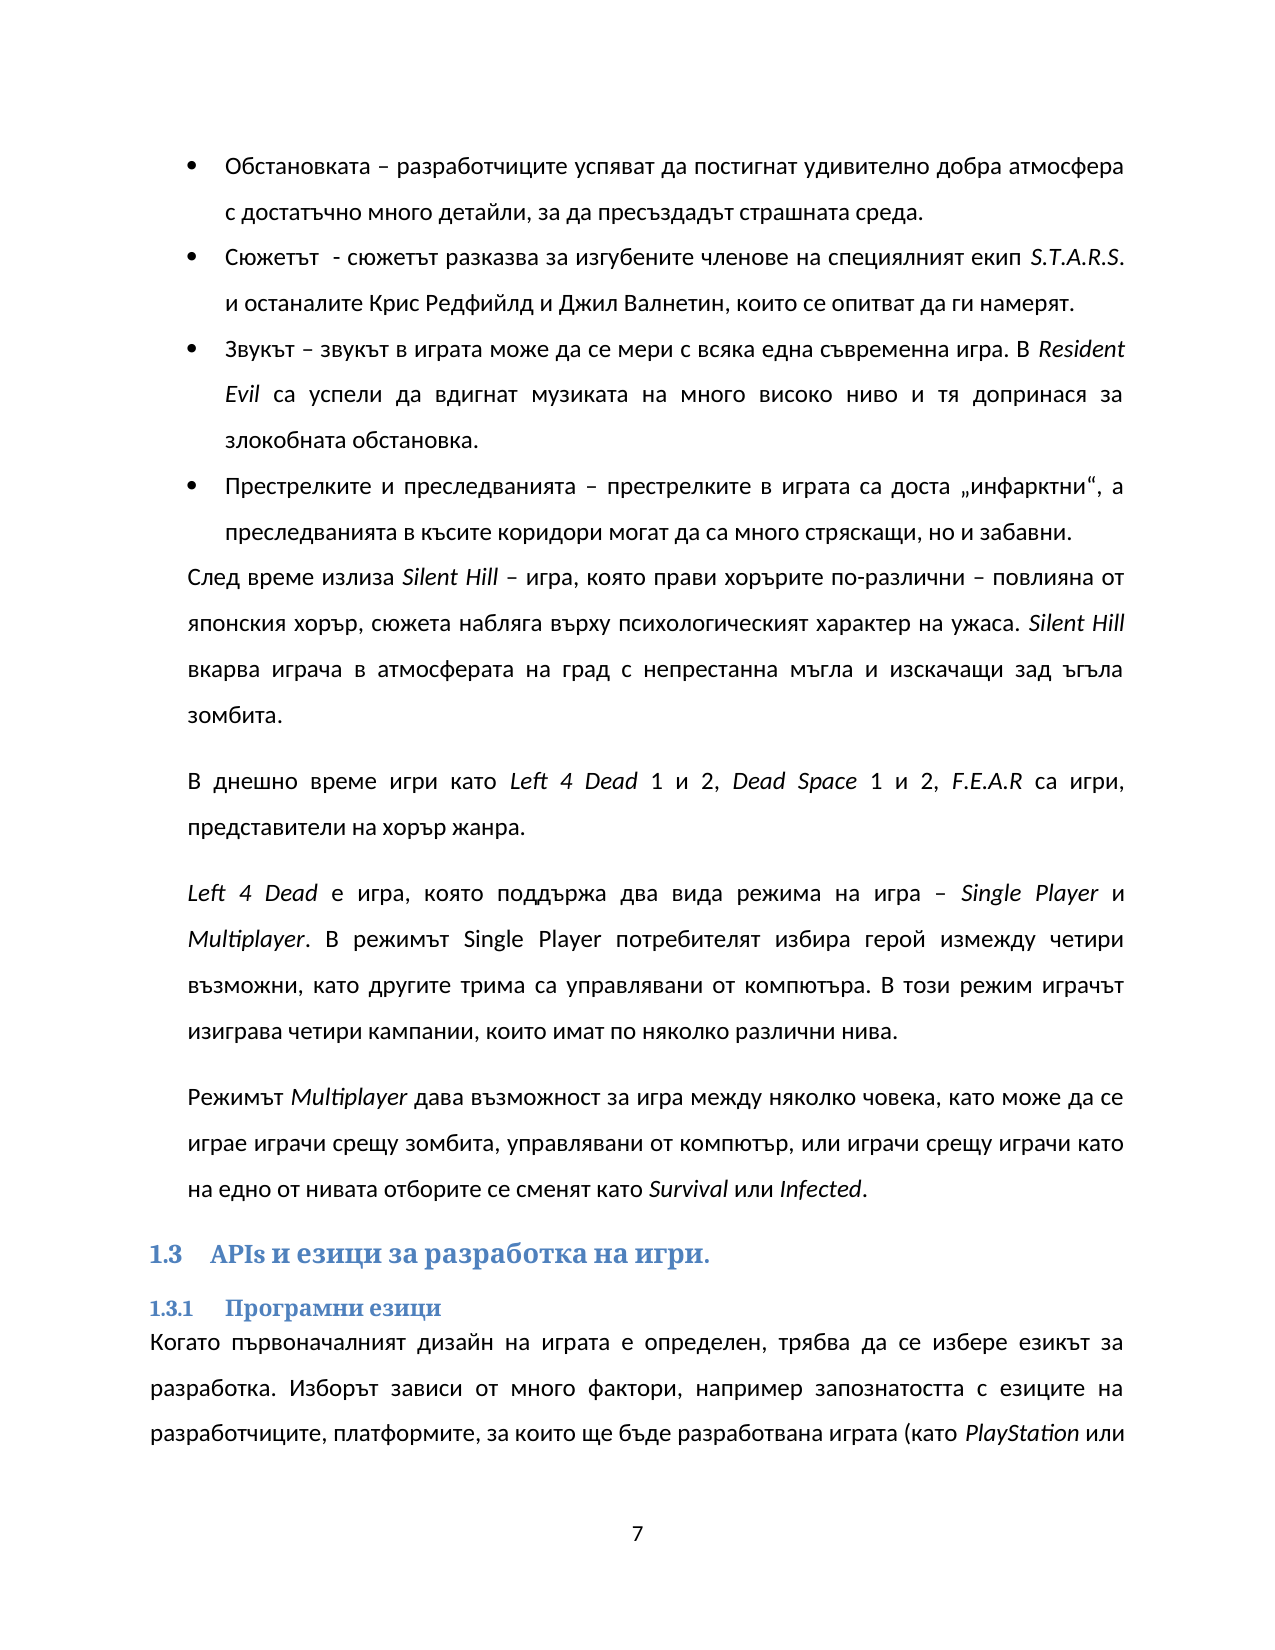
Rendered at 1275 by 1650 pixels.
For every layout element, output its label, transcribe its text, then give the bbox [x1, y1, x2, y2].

text Left 4 Dead е игра, която поддържа два вида режима на игра – Single Player и Multiplayer. В режимът Single Player потребителят избира герой измежду четири възможни, като другите трима са управлявани от компютъра. В този режим играчът изиграва четири кампании, които имат по няколко различни нива. [187, 878, 1125, 1045]
list Сюжетът - сюжетът разказва за изгубените членове на специялният екип S.T.A.R.S. и останалите Крис Редфийлд и Джил Валнетин, които се опитват да ги намерят. [187, 241, 1125, 318]
subtitle Програмни езици [150, 1296, 1125, 1322]
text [150, 1326, 1125, 1448]
list Обстановката – разработчиците успяват да постигнат удивително добра атмосфера с достатъчно много детайли, за да пресъздадът страшната среда. [187, 150, 1125, 226]
text В днешно време игри като Left 4 Dead 1 и 2, Dead Space 1 и 2, F.E.A.R са игри, представители на хорър жанра. [187, 765, 1125, 842]
text Режимът Multiplayer дава възможност за игра между няколко човека, като може да се играе играчи срещу зомбита, управлявани от компютър, или играчи срещу играчи като на едно от нивата отборите се сменят като Survival или Infected. [187, 1081, 1125, 1203]
list Звукът – звукът в играта може да се мери с всяка една съвременна игра. В Resident Evil са успели да вдигнат музиката на много високо ниво и тя допринася за злокобната обстановка. [187, 333, 1125, 455]
list Престрелките и преследванията – престрелките в играта са доста „инфарктни“, а преследванията в късите коридори могат да са много стряскащи, но и забавни. [187, 470, 1125, 546]
text След време излиза Silent Hill – игра, която прави хорърите по-различни – повлияна от японския хорър, сюжета набляга върху психологическият характер на ужаса. Silent Hill вкарва играча в атмосферата на град с непрестанна мъгла и изскачащи зад ъгъла зомбита. [187, 562, 1125, 729]
subtitle APIs и езици за разработка на игри. [150, 1239, 1125, 1271]
